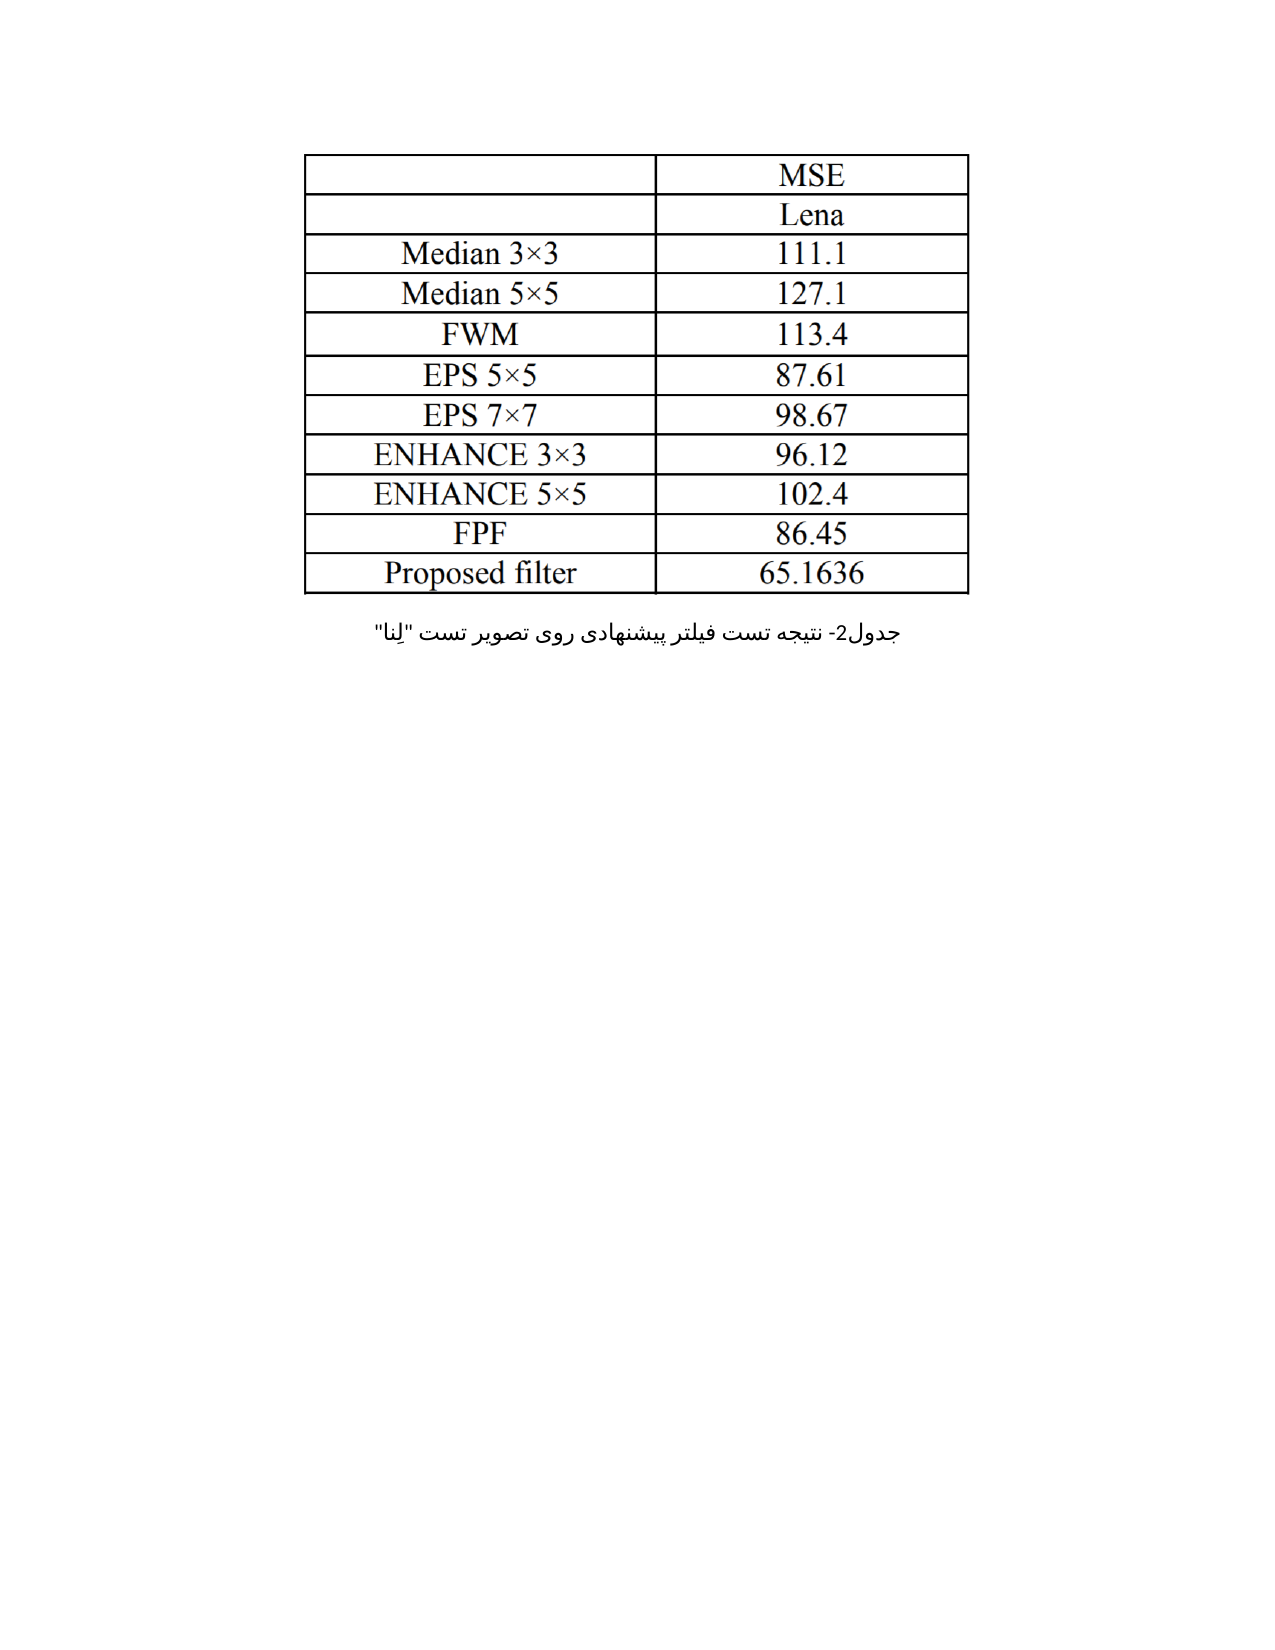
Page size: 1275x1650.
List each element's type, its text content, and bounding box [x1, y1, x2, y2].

text جدول2- نتیجه تست فیلتر پیشنهادی روی تصویر تست "لِنا" [150, 618, 1125, 646]
picture [296, 150, 979, 600]
